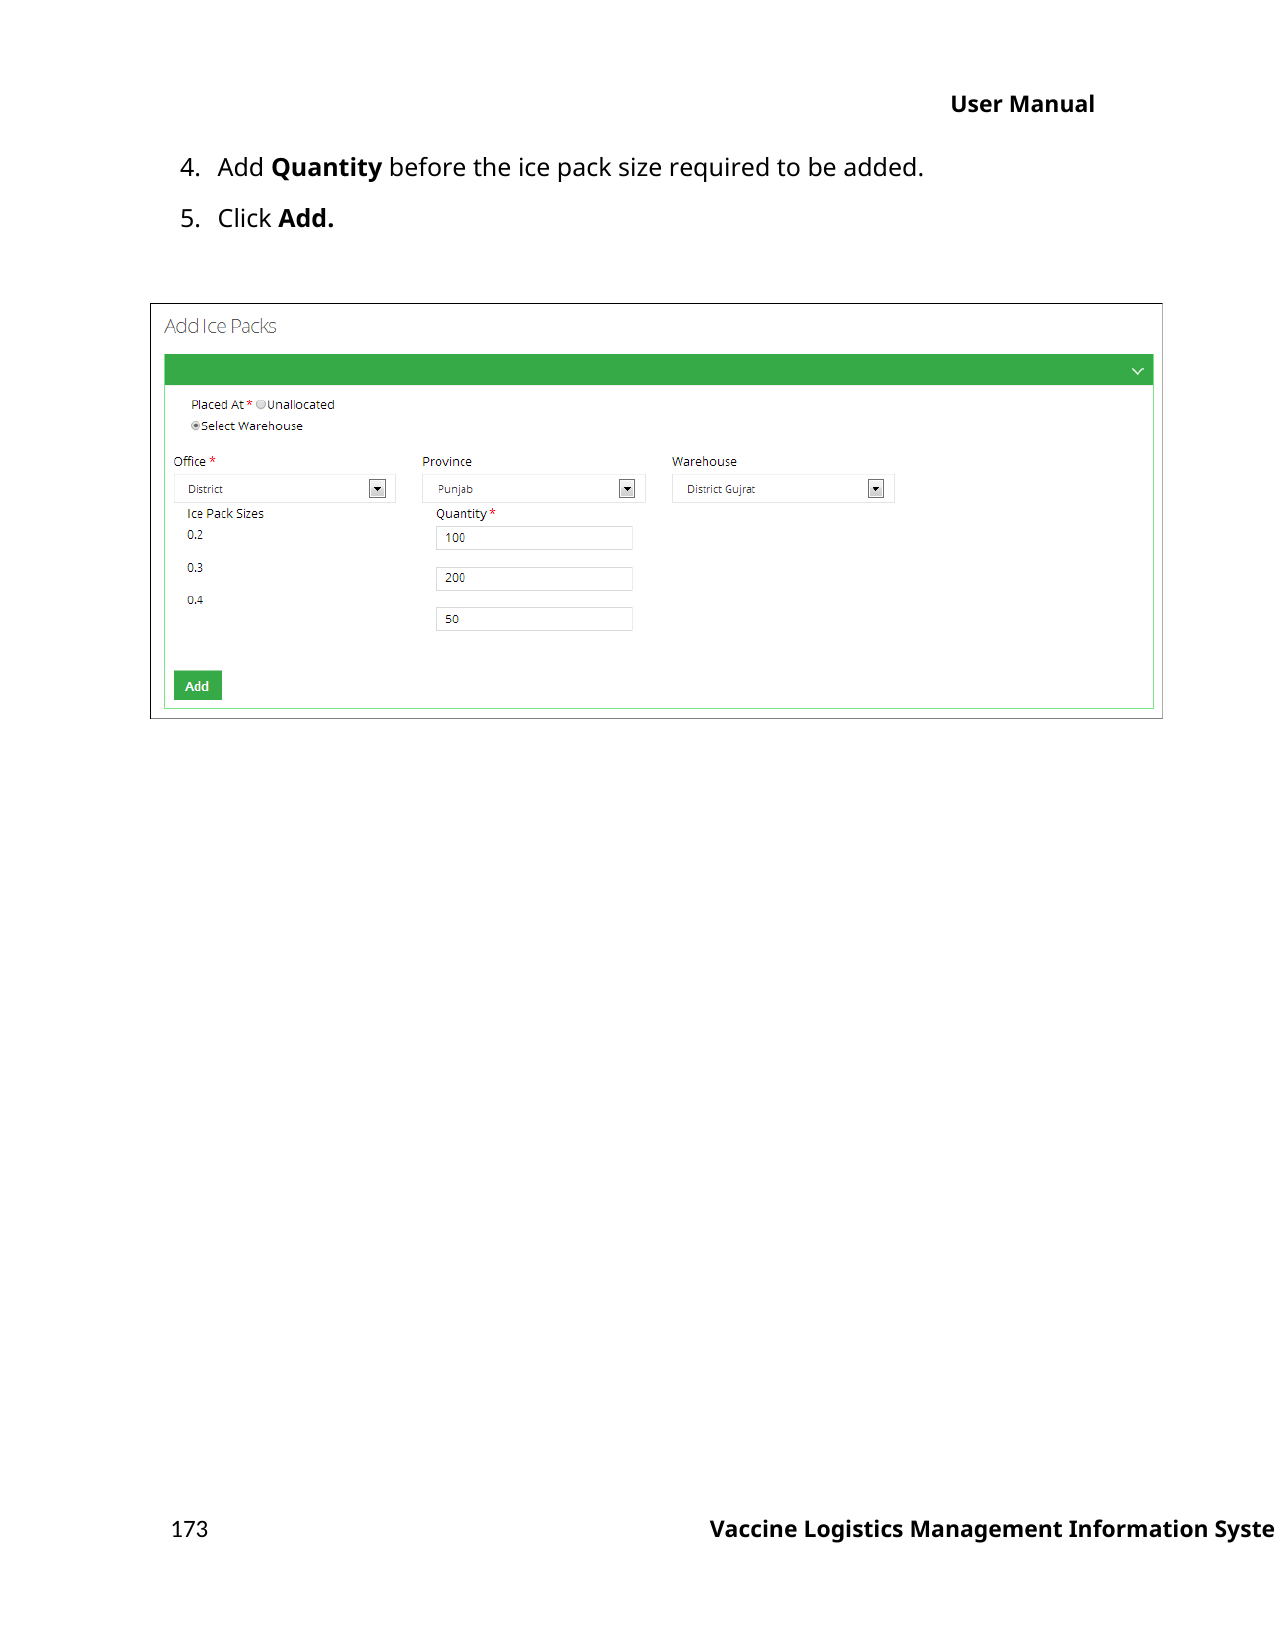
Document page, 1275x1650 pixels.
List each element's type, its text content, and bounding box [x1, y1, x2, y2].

list Add Quantity before the ice pack size required to be added. [180, 150, 1125, 184]
picture [150, 303, 1163, 719]
list Click Add. [180, 201, 1125, 235]
